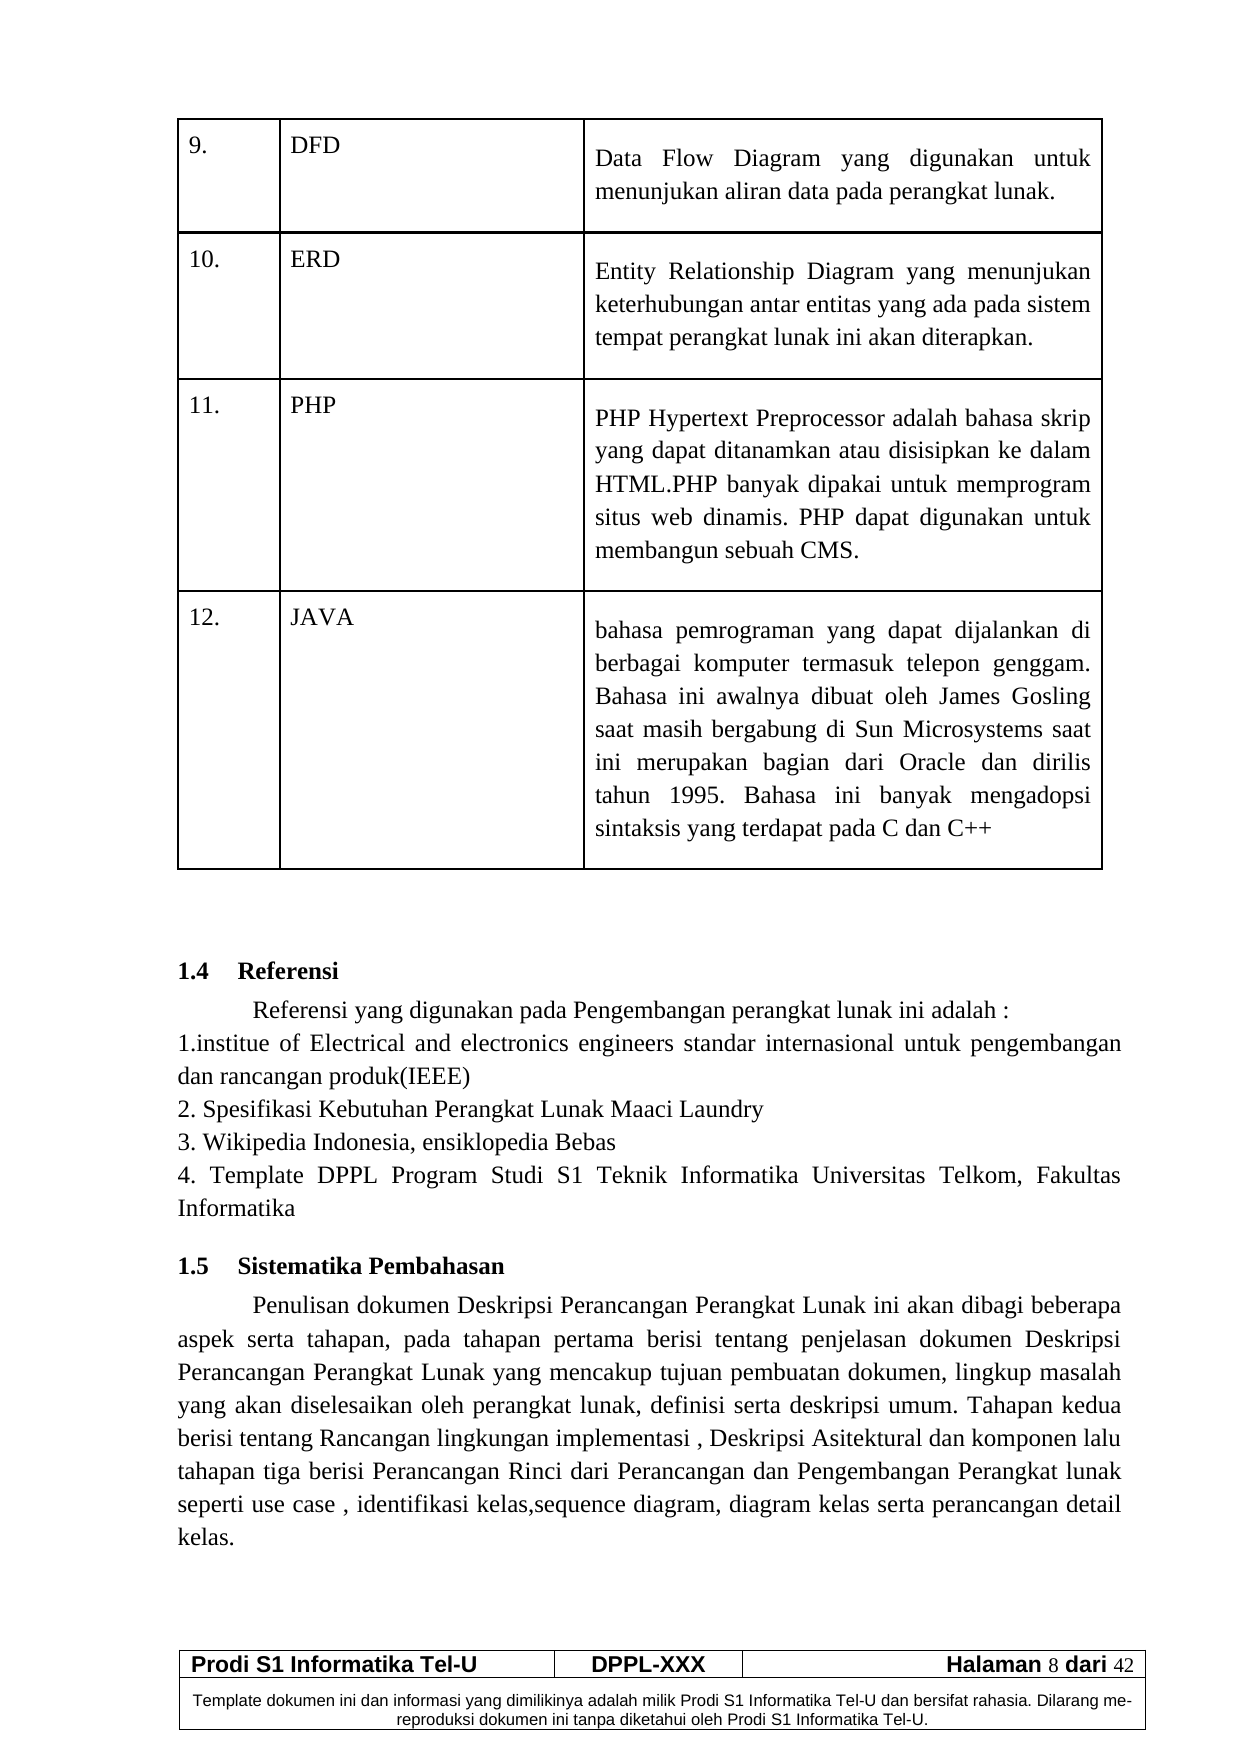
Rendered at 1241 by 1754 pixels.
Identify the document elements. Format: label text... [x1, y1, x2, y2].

table_cell PHP Hypertext Preprocessor adalah bahasa skrip yang dapat ditanamkan atau disisipkan ke dalam HTML.PHP banyak dipakai untuk memprogram situs web dinamis. PHP dapat digunakan untuk membangun sebuah CMS. [585, 380, 1101, 590]
table_cell DFD [281, 120, 583, 231]
table_cell 11. [179, 380, 279, 590]
text 1.institue of Electrical and electronics engineers standar internasional untuk pengembangan dan rancangan produk(IEEE) [177, 1028, 1122, 1090]
text Referensi yang digunakan pada Pengembangan perangkat lunak ini adalah : [177, 995, 1122, 1024]
table_cell Data Flow Diagram yang digunakan untuk menunjukan aliran data pada perangkat lunak. [585, 120, 1101, 231]
subtitle Sistematika Pembahasan [177, 1251, 1122, 1280]
table_cell 12. [179, 592, 279, 868]
text 4. Template DPPL Program Studi S1 Teknik Informatika Universitas Telkom, Fakultas Informatika [177, 1160, 1122, 1222]
subtitle Referensi [177, 956, 1122, 985]
table_cell 9. [179, 120, 279, 231]
table_cell Entity Relationship Diagram yang menunjukan keterhubungan antar entitas yang ada pada sistem tempat perangkat lunak ini akan diterapkan. [585, 234, 1101, 378]
table_cell 10. [179, 234, 279, 378]
table_cell bahasa pemrograman yang dapat dijalankan di berbagai komputer termasuk telepon genggam. Bahasa ini awalnya dibuat oleh James Gosling saat masih bergabung di Sun Microsystems saat ini merupakan bagian dari Oracle dan dirilis tahun 1995. Bahasa ini banyak mengadopsi sintaksis yang terdapat pada C dan C++ [585, 592, 1101, 868]
table_cell JAVA [281, 592, 583, 868]
table_cell PHP [281, 380, 583, 590]
text 3. Wikipedia Indonesia, ensiklopedia Bebas [177, 1127, 1122, 1156]
table_cell ERD [281, 234, 583, 378]
text 2. Spesifikasi Kebutuhan Perangkat Lunak Maaci Laundry [177, 1094, 1122, 1123]
text Penulisan dokumen Deskripsi Perancangan Perangkat Lunak ini akan dibagi beberapa aspek serta tahapan, pada tahapan pertama berisi tentang penjelasan dokumen Deskripsi Perancangan Perangkat Lunak yang mencakup tujuan pembuatan dokumen, lingkup masalah yang akan diselesaikan oleh perangkat lunak, definisi serta deskripsi umum. Tahapan kedua berisi tentang Rancangan lingkungan implementasi , Deskripsi Asitektural dan komponen lalu tahapan tiga berisi Perancangan Rinci dari Perancangan dan Pengembangan Perangkat lunak seperti use case , identifikasi kelas,sequence diagram, diagram kelas serta perancangan detail kelas. [177, 1291, 1122, 1551]
